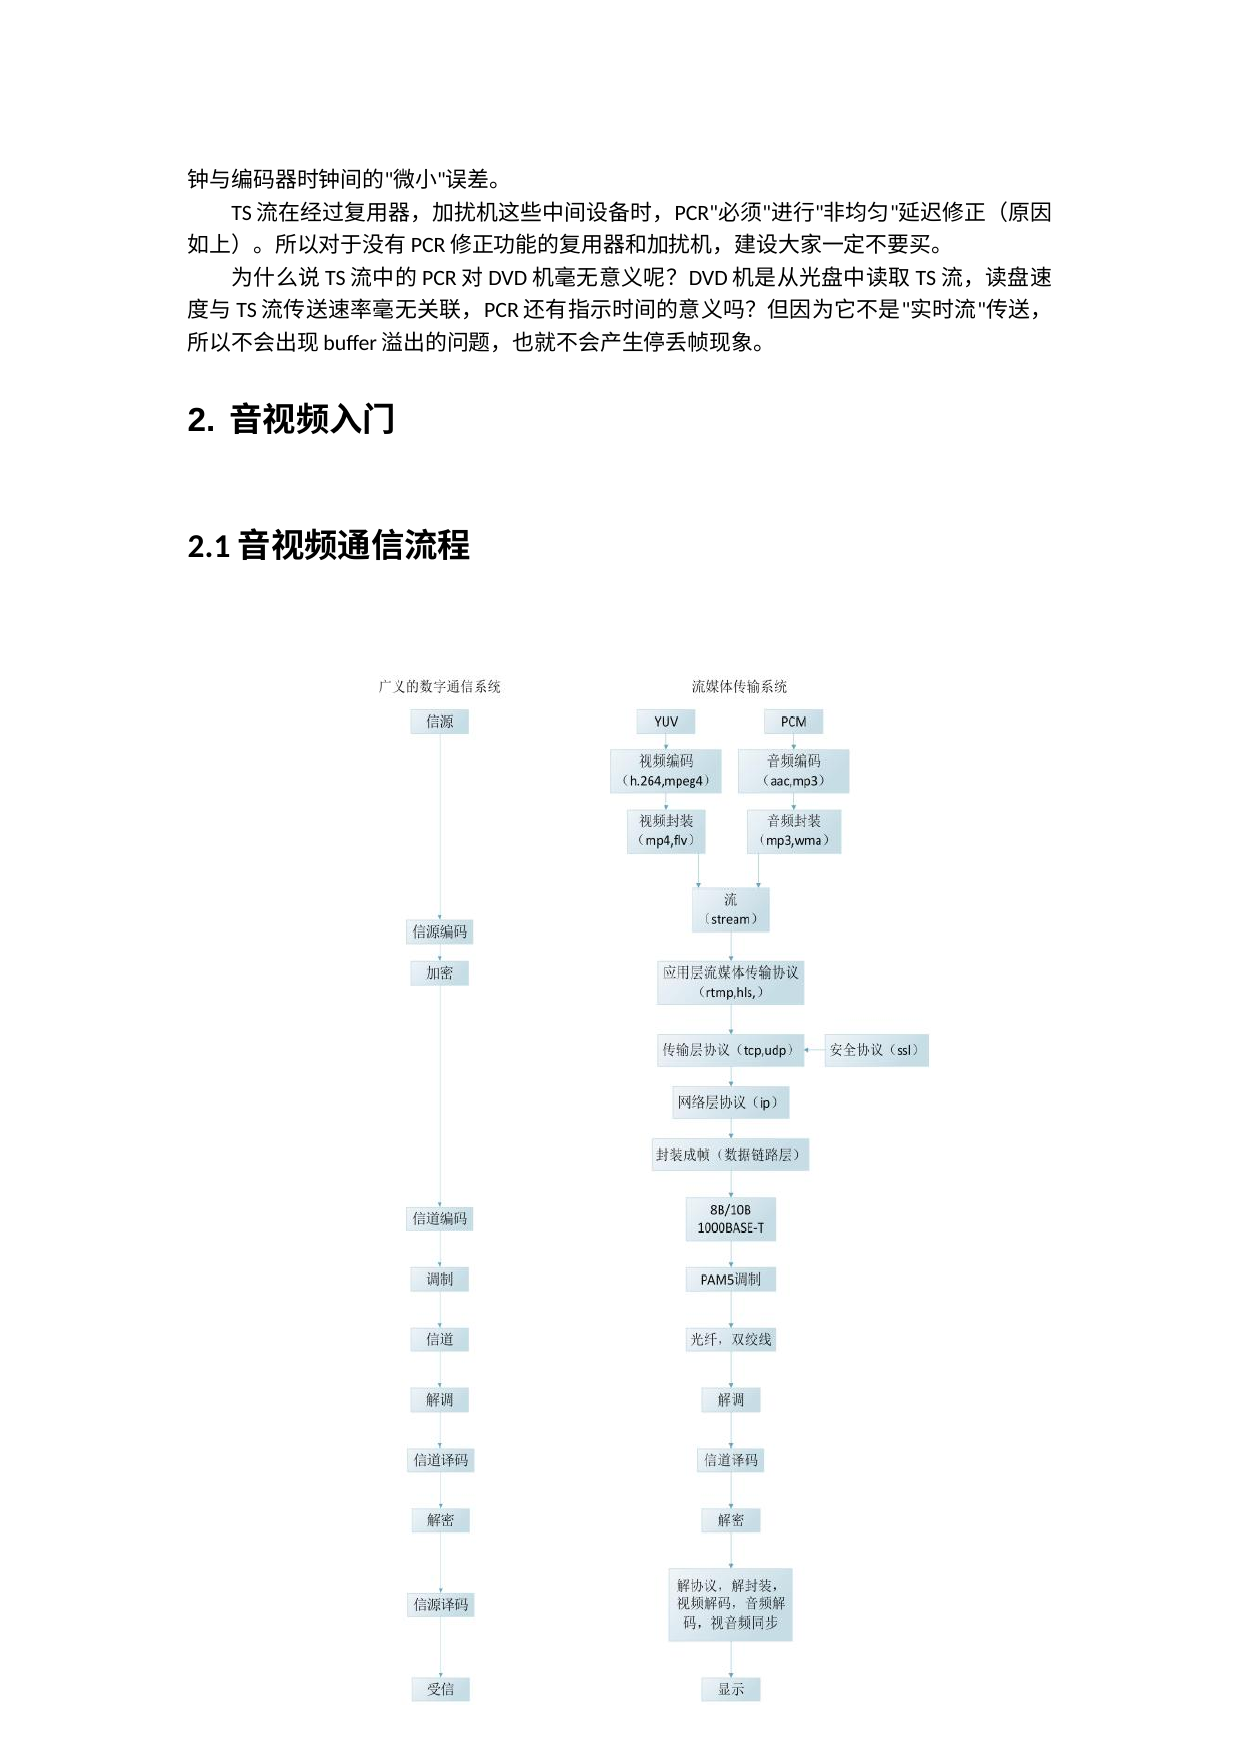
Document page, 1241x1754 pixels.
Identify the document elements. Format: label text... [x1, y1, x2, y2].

subtitle 音视频入门 [187, 384, 1053, 449]
text TS流在经过复用器，加扰机这些中间设备时，PCR"必须"进行"非均匀"延迟修正（原因如上）。所以对于没有PCR修正功能的复用器和加扰机，建设大家一定不要买。 [187, 194, 1053, 259]
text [187, 162, 1053, 194]
subtitle 音视频通信流程 [187, 511, 1053, 576]
picture [371, 675, 931, 1705]
text 为什么说TS流中的PCR对DVD机毫无意义呢？DVD机是从光盘中读取TS流，读盘速度与TS流传送速率毫无关联，PCR还有指示时间的意义吗？但因为它不是"实时流"传送，所以不会出现buffer溢出的问题，也就不会产生停丢帧现象。 [187, 259, 1053, 357]
